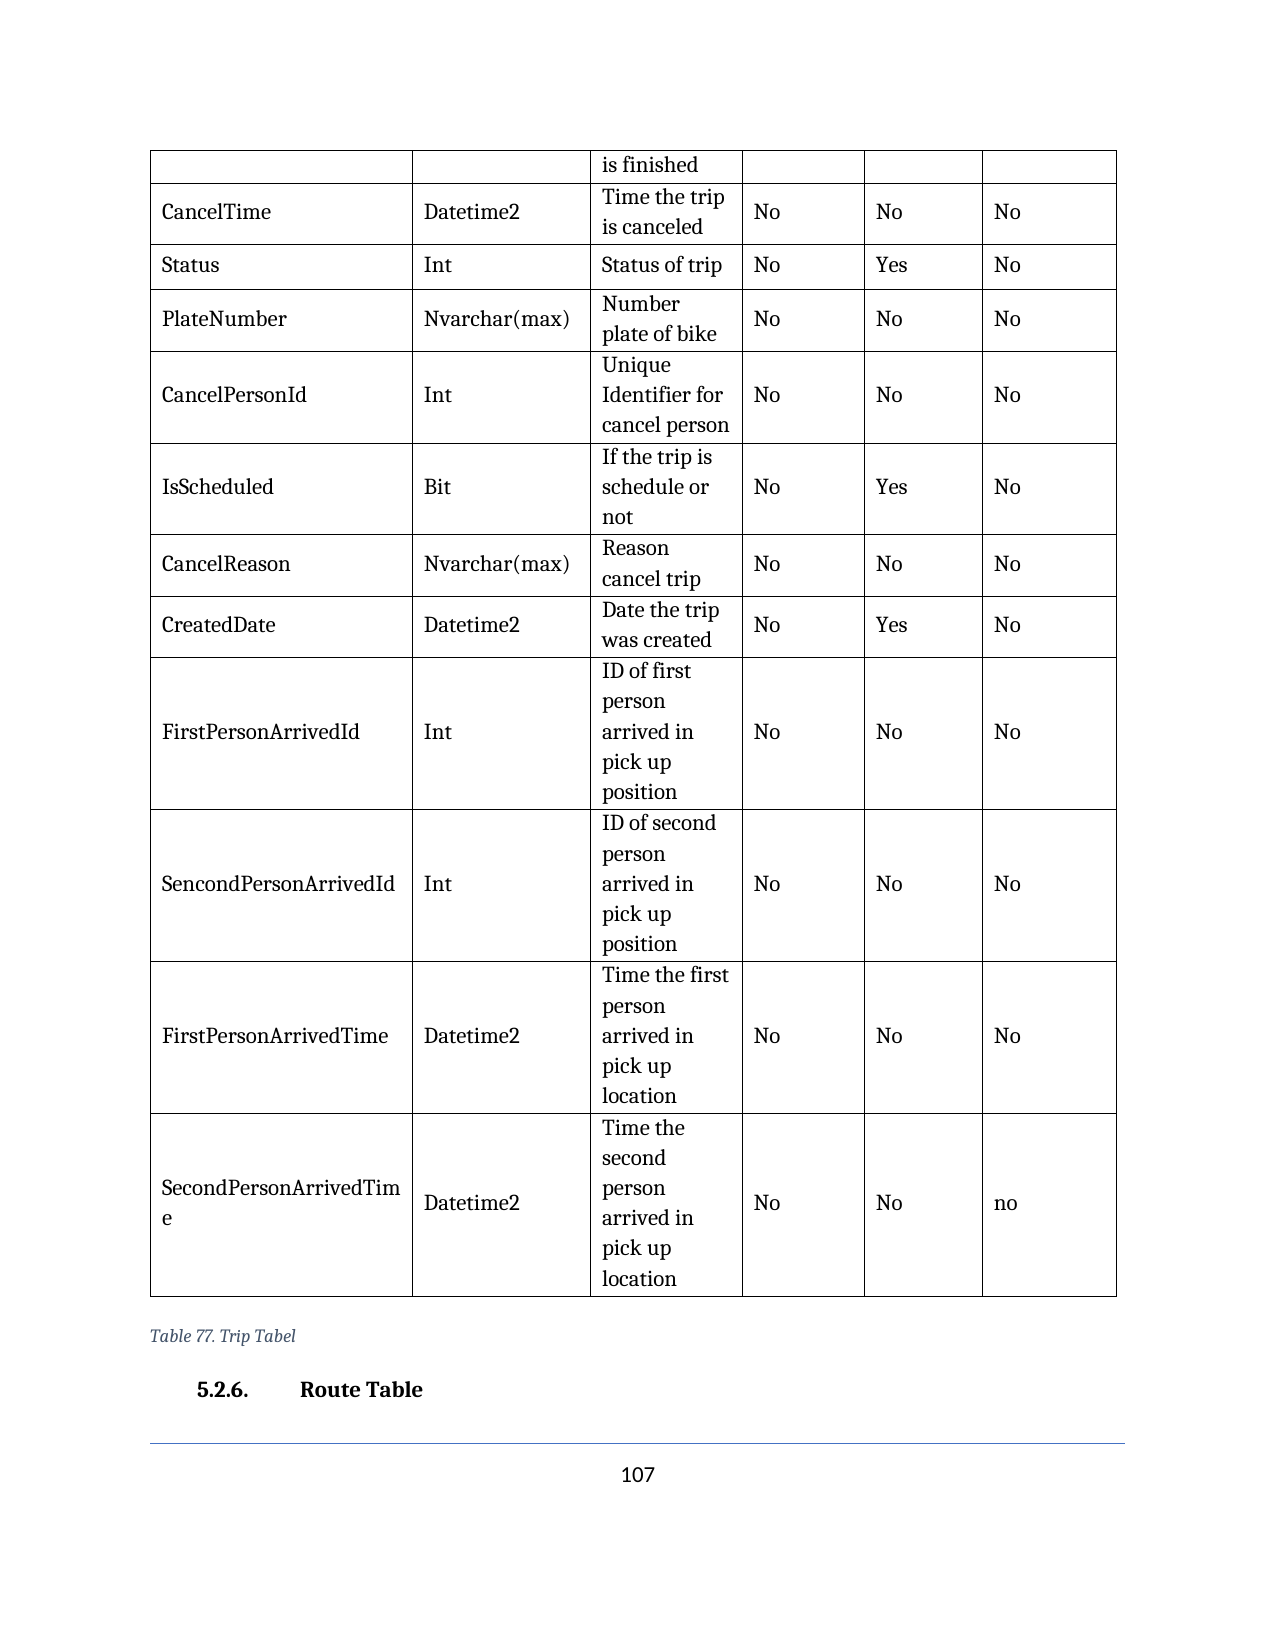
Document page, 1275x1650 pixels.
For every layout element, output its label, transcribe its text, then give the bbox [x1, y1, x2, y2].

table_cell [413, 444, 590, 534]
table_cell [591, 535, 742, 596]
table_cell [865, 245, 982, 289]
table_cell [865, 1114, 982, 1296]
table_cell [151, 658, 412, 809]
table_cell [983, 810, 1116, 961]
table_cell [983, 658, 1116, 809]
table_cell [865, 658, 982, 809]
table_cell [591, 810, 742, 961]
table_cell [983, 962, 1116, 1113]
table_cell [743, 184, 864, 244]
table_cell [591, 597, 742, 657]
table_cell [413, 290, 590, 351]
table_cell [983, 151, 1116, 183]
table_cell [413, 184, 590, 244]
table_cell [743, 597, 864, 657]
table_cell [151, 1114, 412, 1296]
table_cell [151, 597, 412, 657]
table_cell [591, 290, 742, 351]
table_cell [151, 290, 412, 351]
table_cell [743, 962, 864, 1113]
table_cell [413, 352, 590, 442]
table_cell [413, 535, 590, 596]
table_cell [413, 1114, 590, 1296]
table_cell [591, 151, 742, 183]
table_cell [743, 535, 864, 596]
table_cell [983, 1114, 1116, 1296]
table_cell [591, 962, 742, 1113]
list Route Table [197, 1377, 1125, 1403]
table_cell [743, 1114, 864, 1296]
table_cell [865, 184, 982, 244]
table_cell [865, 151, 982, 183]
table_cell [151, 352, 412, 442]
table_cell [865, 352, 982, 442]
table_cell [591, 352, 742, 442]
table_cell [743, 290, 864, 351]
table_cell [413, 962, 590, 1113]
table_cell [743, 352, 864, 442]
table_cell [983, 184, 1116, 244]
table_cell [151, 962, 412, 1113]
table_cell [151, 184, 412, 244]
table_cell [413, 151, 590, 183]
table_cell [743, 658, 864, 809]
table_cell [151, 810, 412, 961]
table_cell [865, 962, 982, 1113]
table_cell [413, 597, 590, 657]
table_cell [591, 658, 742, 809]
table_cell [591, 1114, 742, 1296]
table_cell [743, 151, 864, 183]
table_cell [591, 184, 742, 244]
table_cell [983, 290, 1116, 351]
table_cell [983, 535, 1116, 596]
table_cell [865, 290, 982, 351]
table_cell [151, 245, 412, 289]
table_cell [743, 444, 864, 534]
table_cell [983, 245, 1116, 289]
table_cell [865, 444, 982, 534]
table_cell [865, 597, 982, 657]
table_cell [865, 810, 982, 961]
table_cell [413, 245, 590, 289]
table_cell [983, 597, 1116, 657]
text Table 77. Trip Tabel [150, 1326, 1125, 1347]
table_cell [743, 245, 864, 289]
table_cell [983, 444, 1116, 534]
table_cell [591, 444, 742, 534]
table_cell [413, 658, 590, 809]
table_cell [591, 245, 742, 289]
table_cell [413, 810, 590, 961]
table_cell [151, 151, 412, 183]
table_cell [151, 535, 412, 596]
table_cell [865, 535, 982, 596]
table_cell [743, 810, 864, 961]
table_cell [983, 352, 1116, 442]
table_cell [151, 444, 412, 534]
